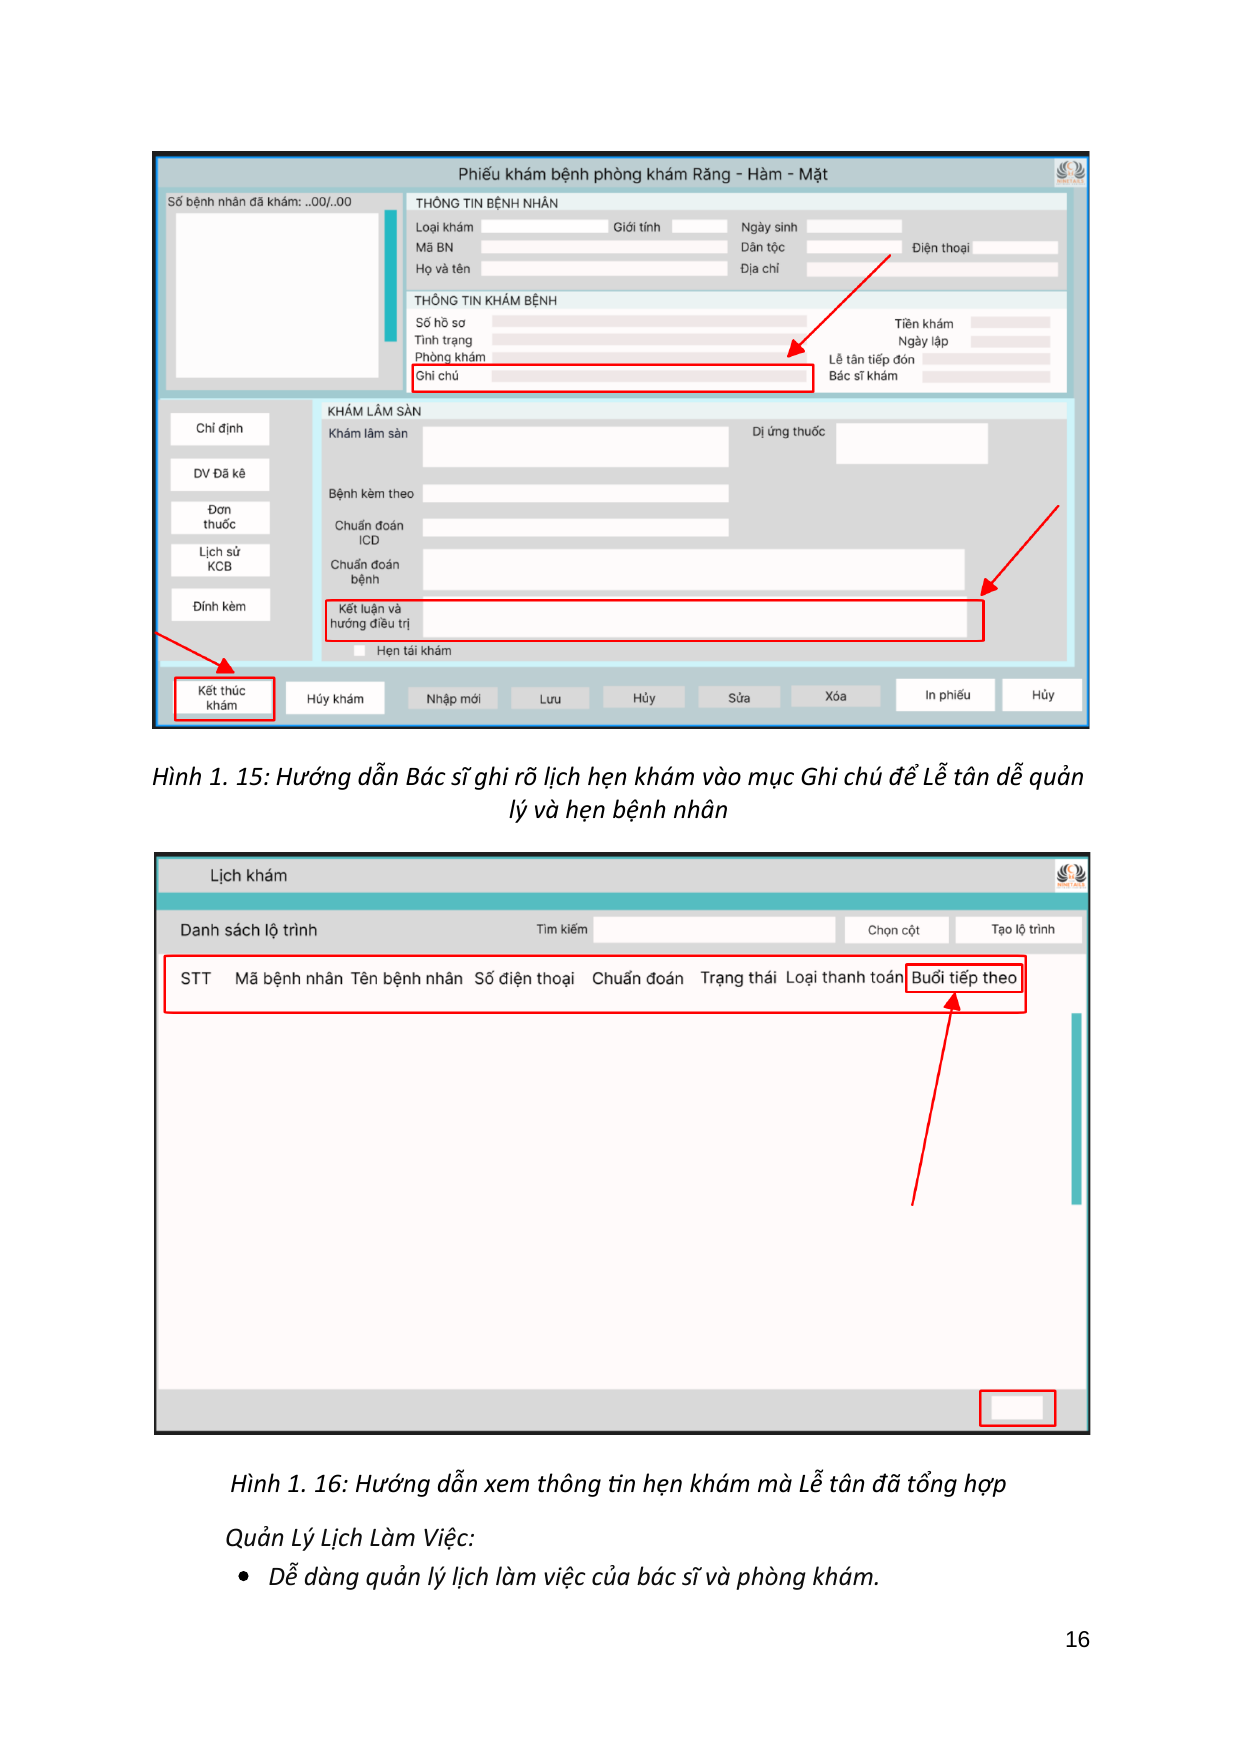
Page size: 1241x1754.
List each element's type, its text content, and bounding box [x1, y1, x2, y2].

text Quản Lý Lịch Làm Việc: [225, 1520, 1090, 1553]
list Dễ dàng quản lý lịch làm việc của bác sĩ và phòng khám. [239, 1559, 1090, 1592]
text Hình 1. 15: Hướng dẫn Bác sĩ ghi rõ lịch hẹn khám vào mục Ghi chú để Lễ tân dễ quản lý và hẹn bệnh nhân [150, 759, 1090, 826]
picture [150, 150, 1091, 730]
picture [150, 850, 1091, 1436]
text Hình 1. 16: Hướng dẫn xem thông tin hẹn khám mà Lễ tân đã tổng hợp [150, 1466, 1090, 1499]
